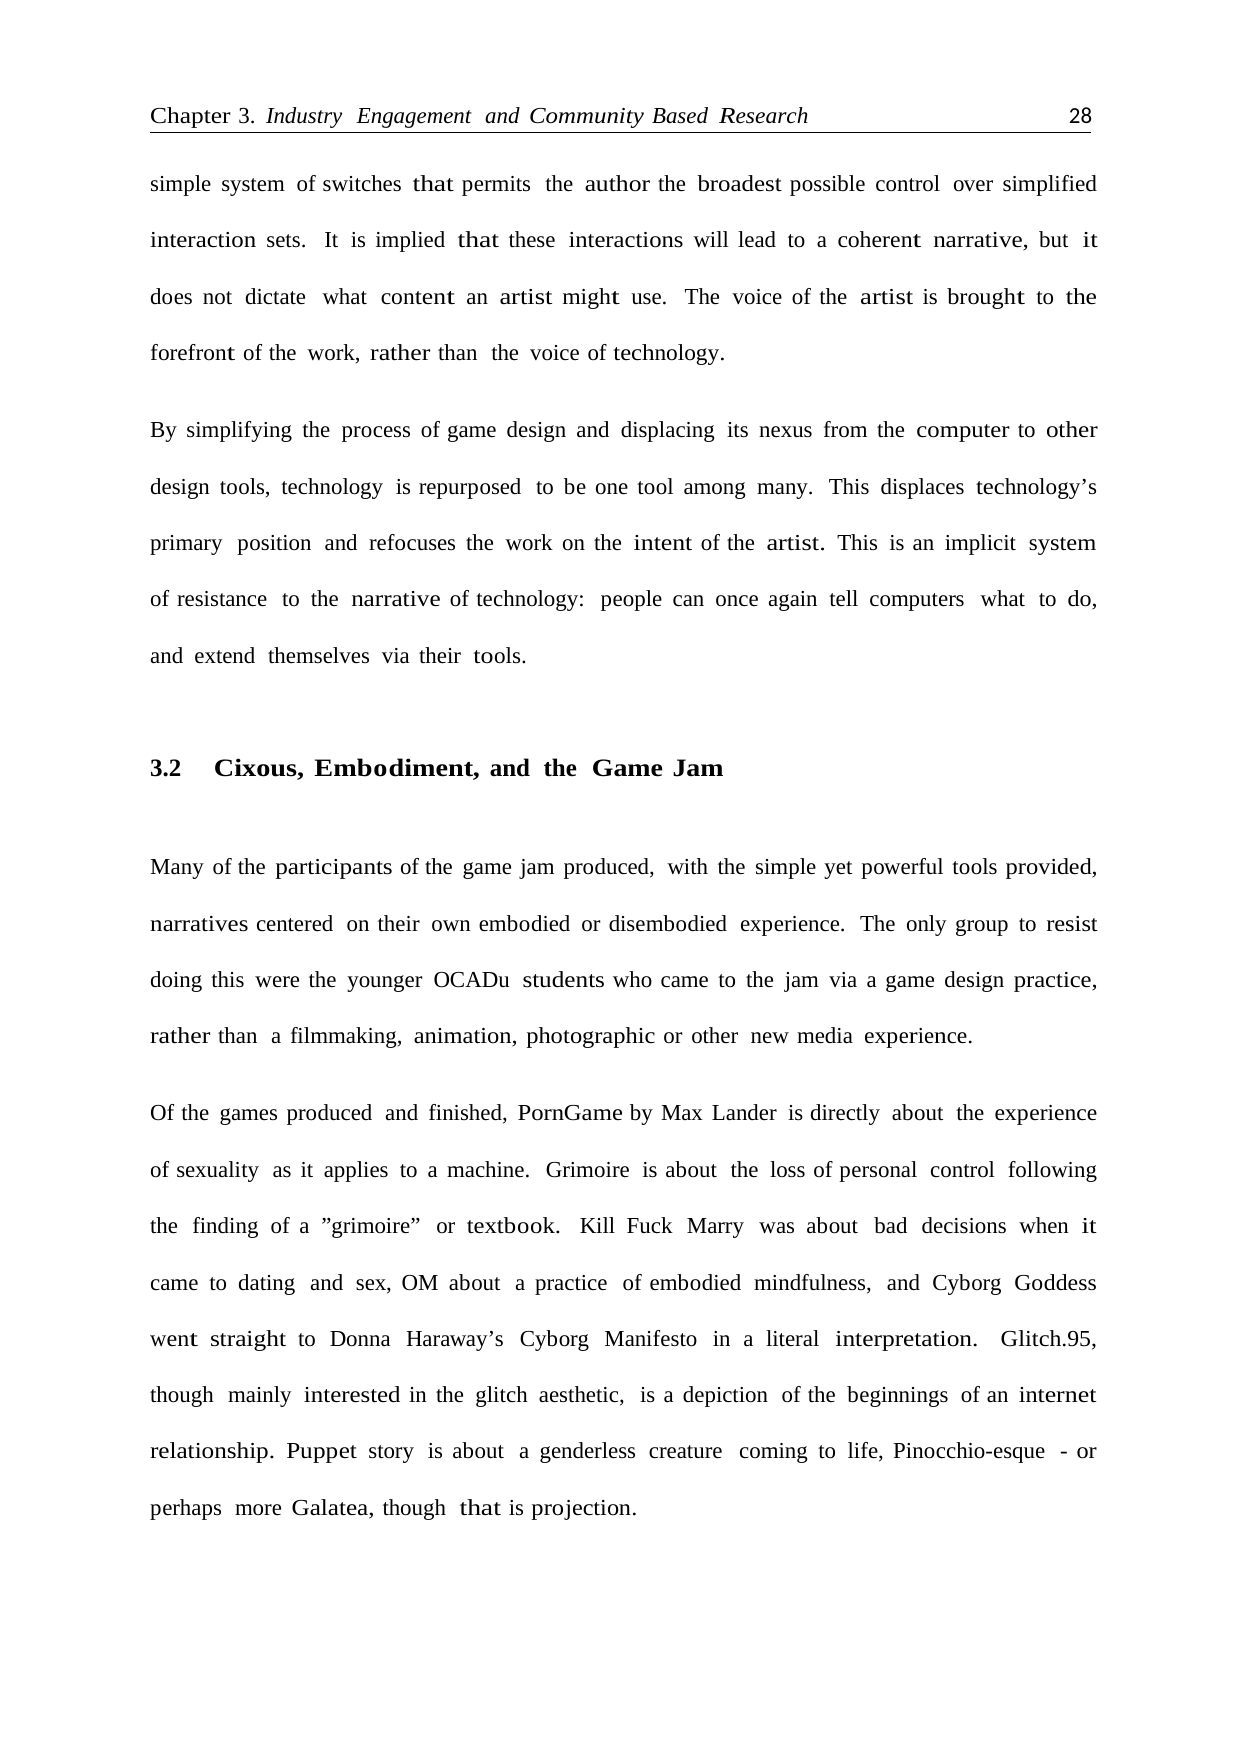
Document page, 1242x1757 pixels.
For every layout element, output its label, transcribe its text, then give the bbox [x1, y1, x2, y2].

text Of the games produced and finished, PornGame by Max Lander is directly about the experience of sexuality as it applies to a machine. Grimoire is about the loss of personal control following the finding of a ”grimoire” or textbook. Kill Fuck Marry was about bad decisions when it came to dating and sex, OM about a practice of embodied mindfulness, and Cyborg Goddess went straight to Donna Haraway’s Cyborg Manifesto in a literal interpretation. Glitch.95, though mainly interested in the glitch aesthetic, is a depiction of the beginnings of an internet relationship. Puppet story is about a genderless creature coming to life, Pinocchio-esque - or perhaps more Galatea, though that is projection. [150, 1099, 1098, 1520]
text Many of the participants of the game jam produced, with the simple yet powerful tools provided, narratives centered on their own embodied or disembodied experience. The only group to resist doing this were the younger OCADu students who came to the jam via a game design practice, rather than a filmmaking, animation, photographic or other new media experience. [150, 853, 1098, 1049]
text simple system of switches that permits the author the broadest possible control over simplified interaction sets. It is implied that these interactions will lead to a coherent narrative, but it does not dictate what content an artist might use. The voice of the artist is brought to the forefront of the work, rather than the voice of technology. [150, 170, 1098, 366]
text 3.2 Cixous, Embodiment, and the Game Jam [150, 753, 730, 782]
text By simplifying the process of game design and displacing its nexus from the computer to other design tools, technology is repurposed to be one tool among many. This displaces technology’s primary position and refocuses the work on the intent of the artist. This is an implicit system of resistance to the narrative of technology: people can once again tell computers what to do, and extend themselves via their tools. [150, 416, 1098, 668]
